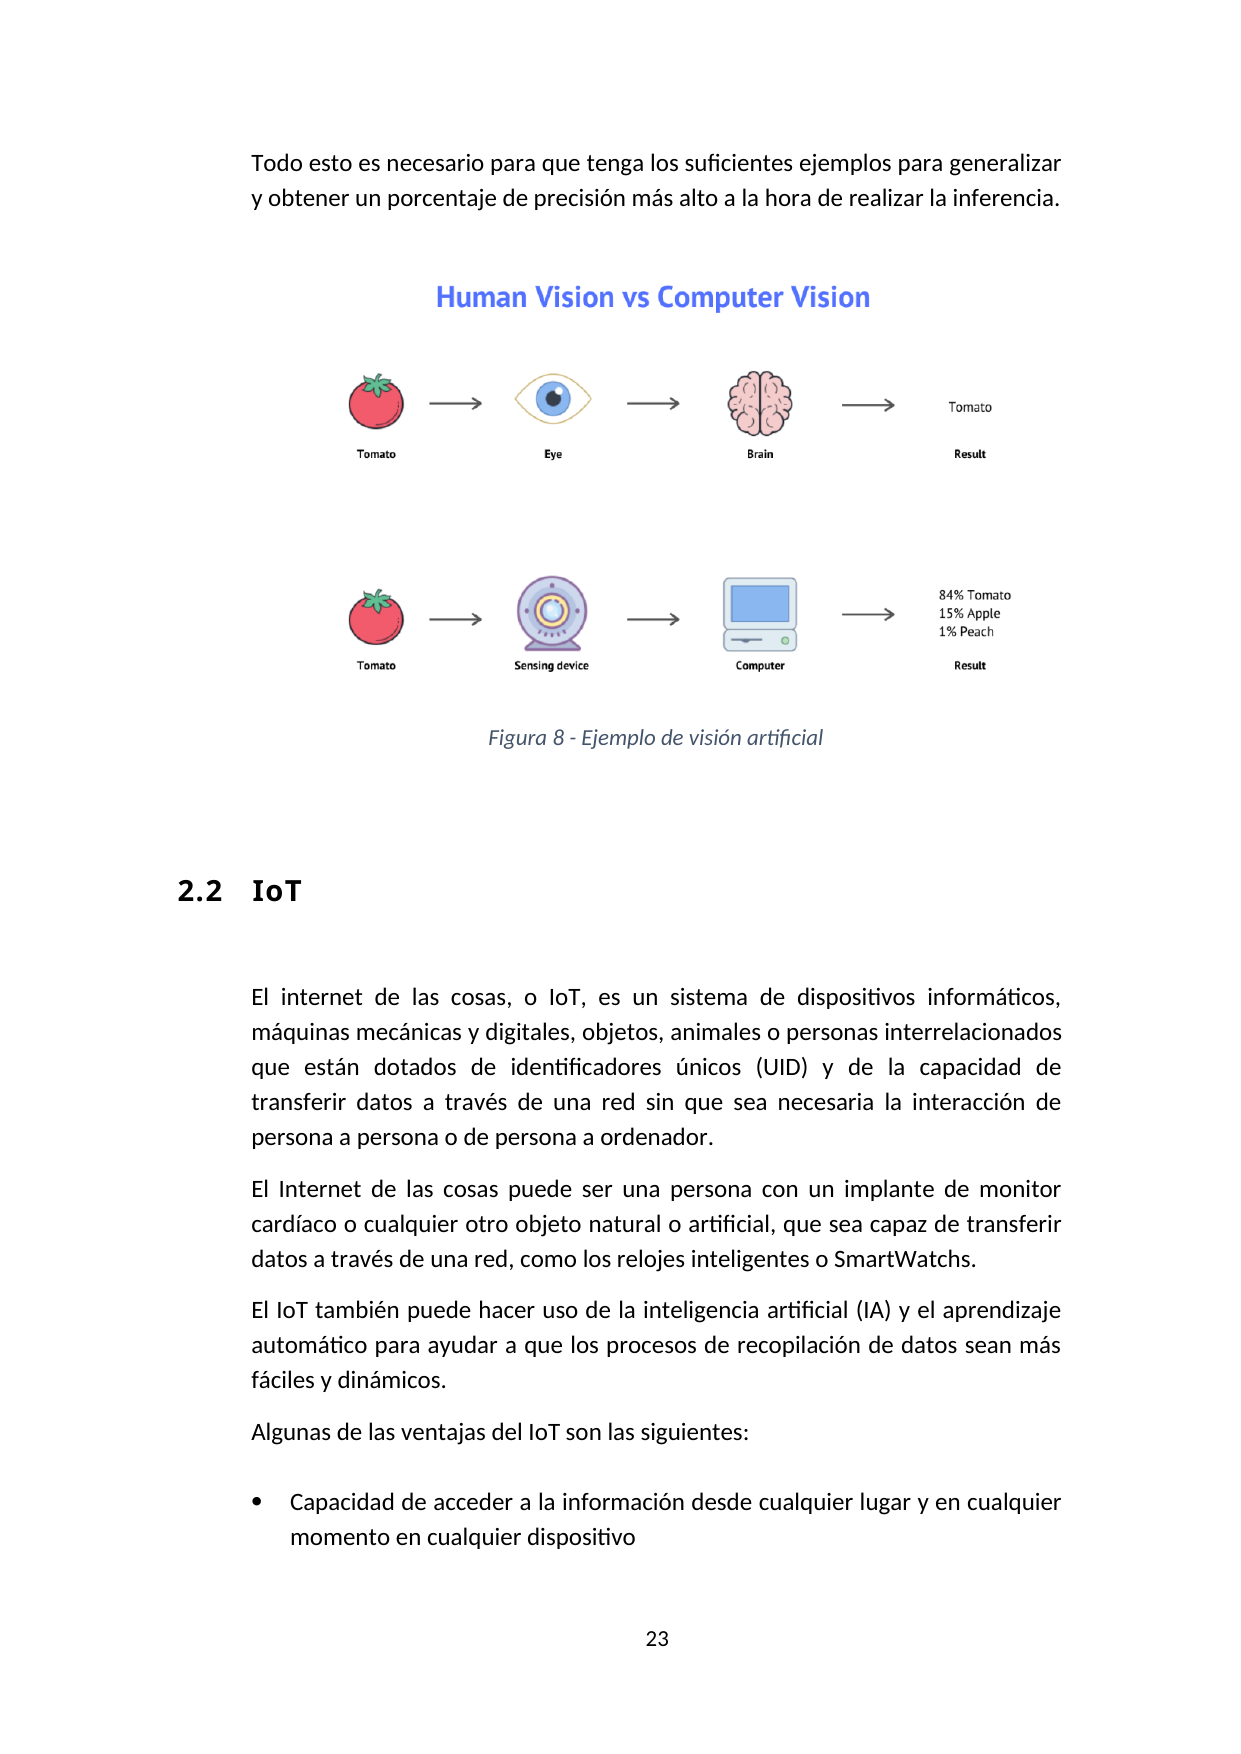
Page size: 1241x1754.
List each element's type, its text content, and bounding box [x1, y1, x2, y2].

subtitle IoT [177, 870, 1063, 910]
picture [251, 250, 1055, 703]
text El Internet de las cosas puede ser una persona con un implante de monitor cardíaco o cualquier otro objeto natural o artificial, que sea capaz de transferir datos a través de una red, como los relojes inteligentes o SmartWatchs. [251, 1173, 1063, 1273]
text El IoT también puede hacer uso de la inteligencia artificial (IA) y el aprendizaje automático para ayudar a que los procesos de recopilación de datos sean más fáciles y dinámicos. [251, 1294, 1063, 1395]
text El internet de las cosas, o IoT, es un sistema de dispositivos informáticos, máquinas mecánicas y digitales, objetos, animales o personas interrelacionados que están dotados de identificadores únicos (UID) y de la capacidad de transferir datos a través de una red sin que sea necesaria la interacción de persona a persona o de persona a ordenador. [251, 981, 1063, 1152]
text Todo esto es necesario para que tenga los suficientes ejemplos para generalizar y obtener un porcentaje de precisión más alto a la hora de realizar la inferencia. [251, 148, 1063, 213]
list Capacidad de acceder a la información desde cualquier lugar y en cualquier momento en cualquier dispositivo [252, 1486, 1063, 1552]
list Algunas de las ventajas del IoT son las siguientes: [221, 1416, 1063, 1447]
